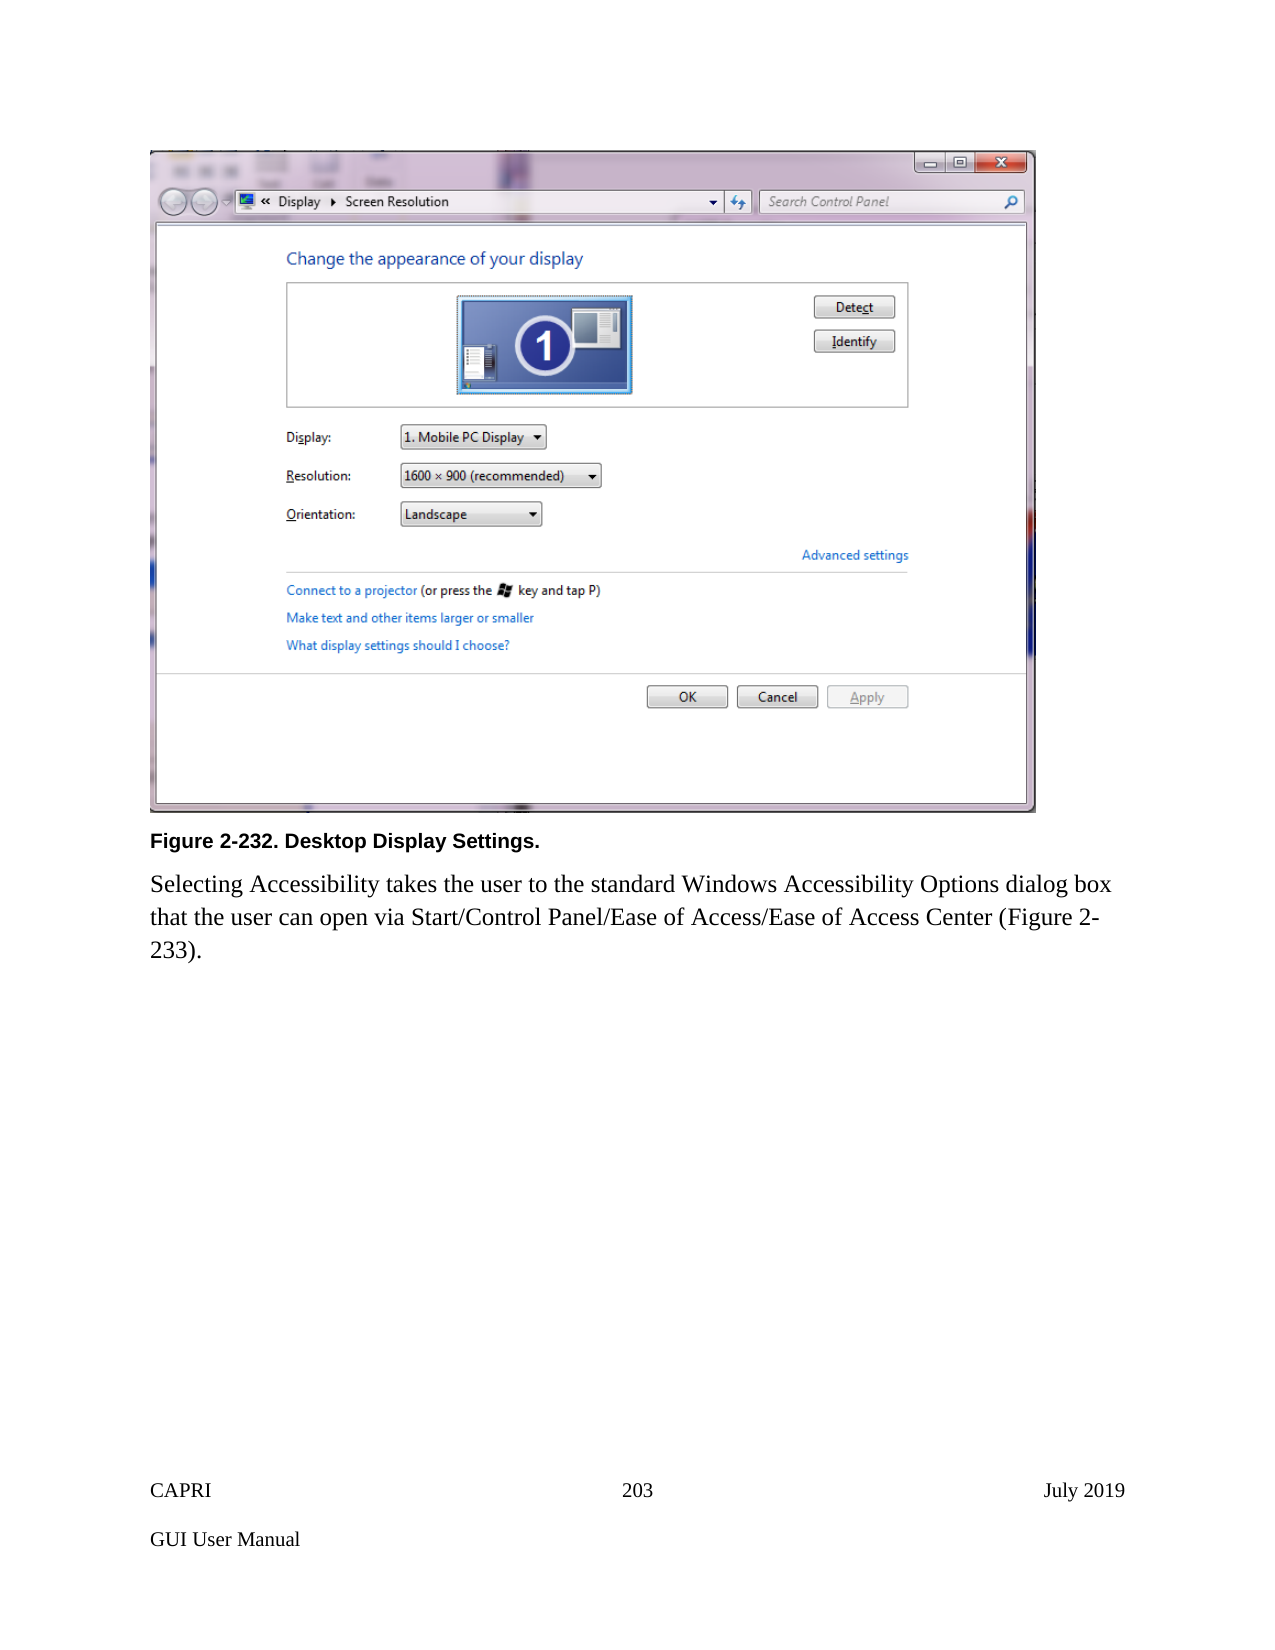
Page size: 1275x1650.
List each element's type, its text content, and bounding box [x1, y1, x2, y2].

picture [150, 150, 1036, 813]
